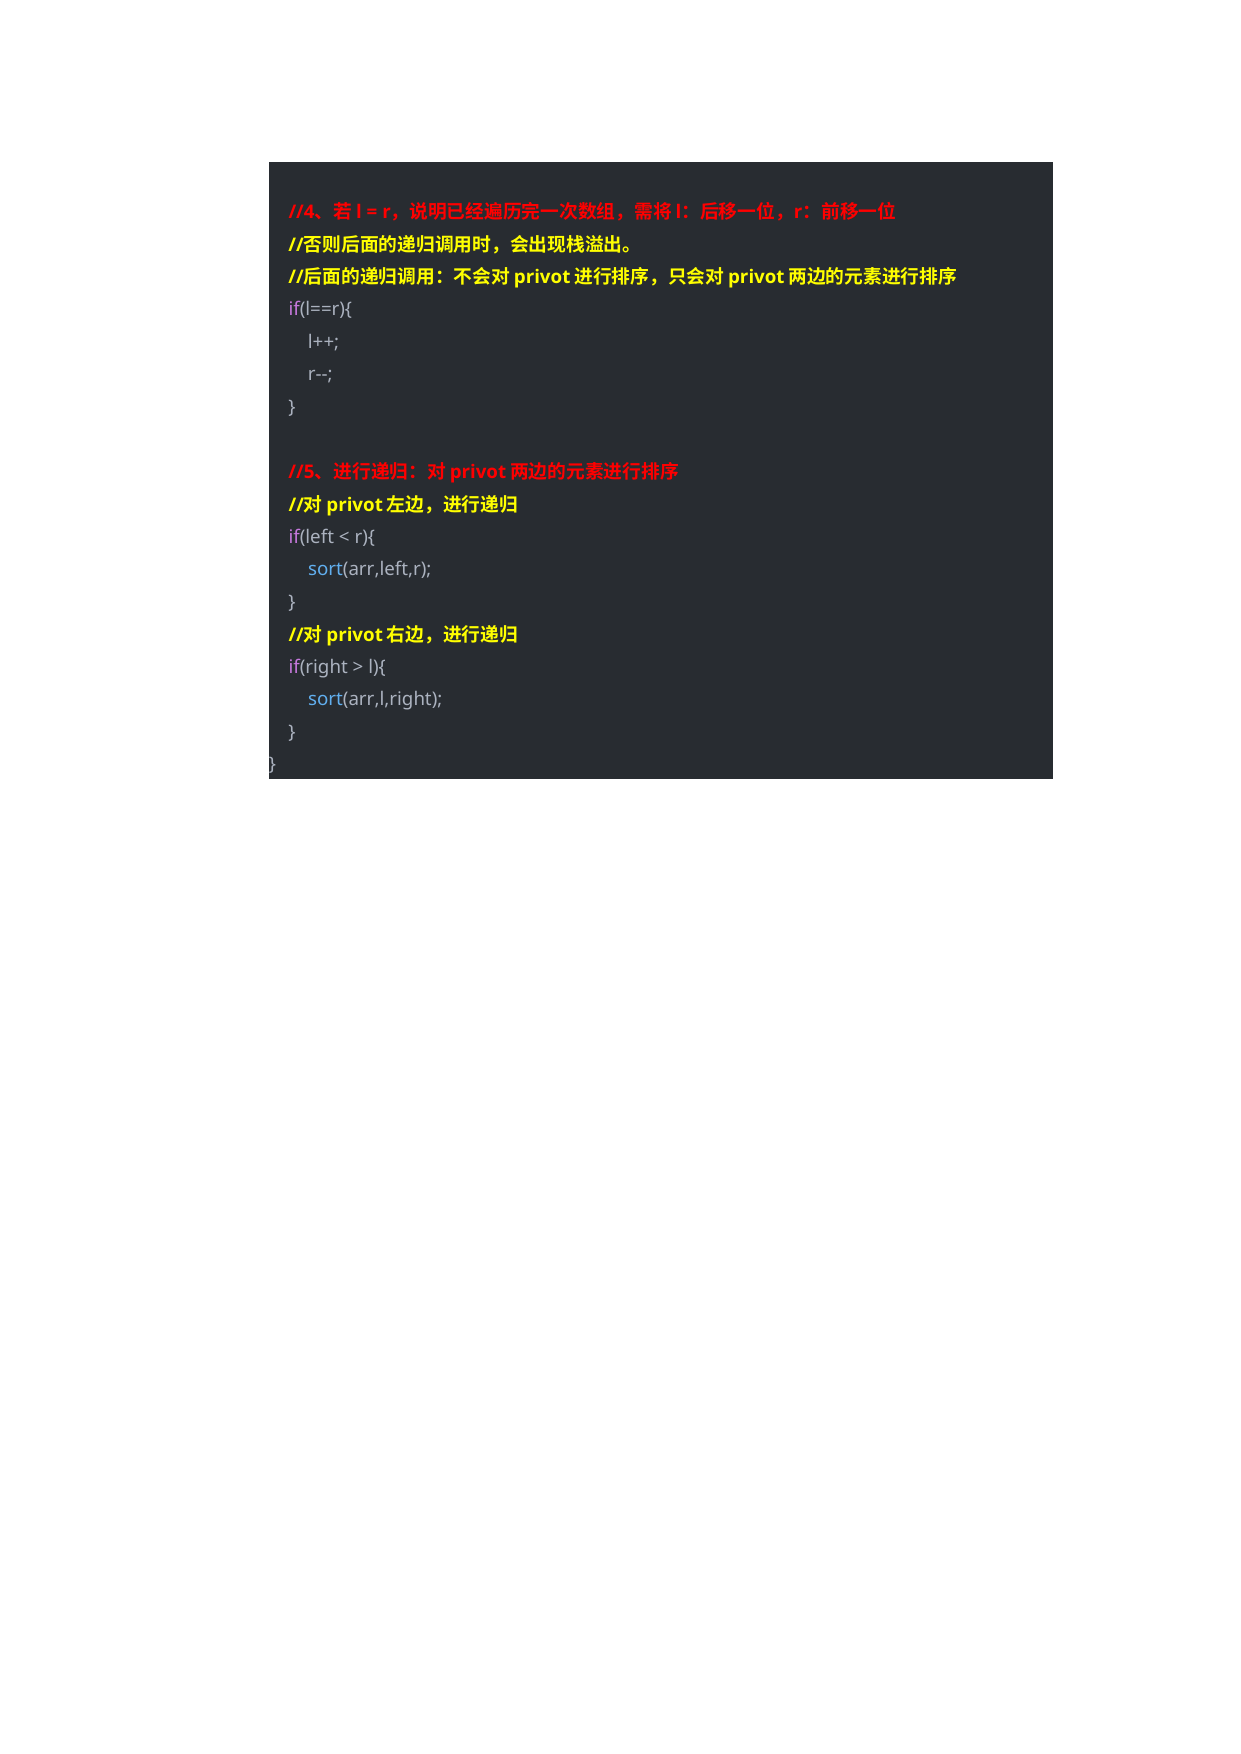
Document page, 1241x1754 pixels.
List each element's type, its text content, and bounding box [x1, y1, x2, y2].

list //5、进行递归：对privot两边的元素进行排序 //对privot左边，进行递归 if(left < r){ sort(arr,left,r); } //对privot右边，进行递归 if(right > l){ sort(arr,l,right); } } [269, 422, 1053, 779]
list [269, 162, 1053, 422]
